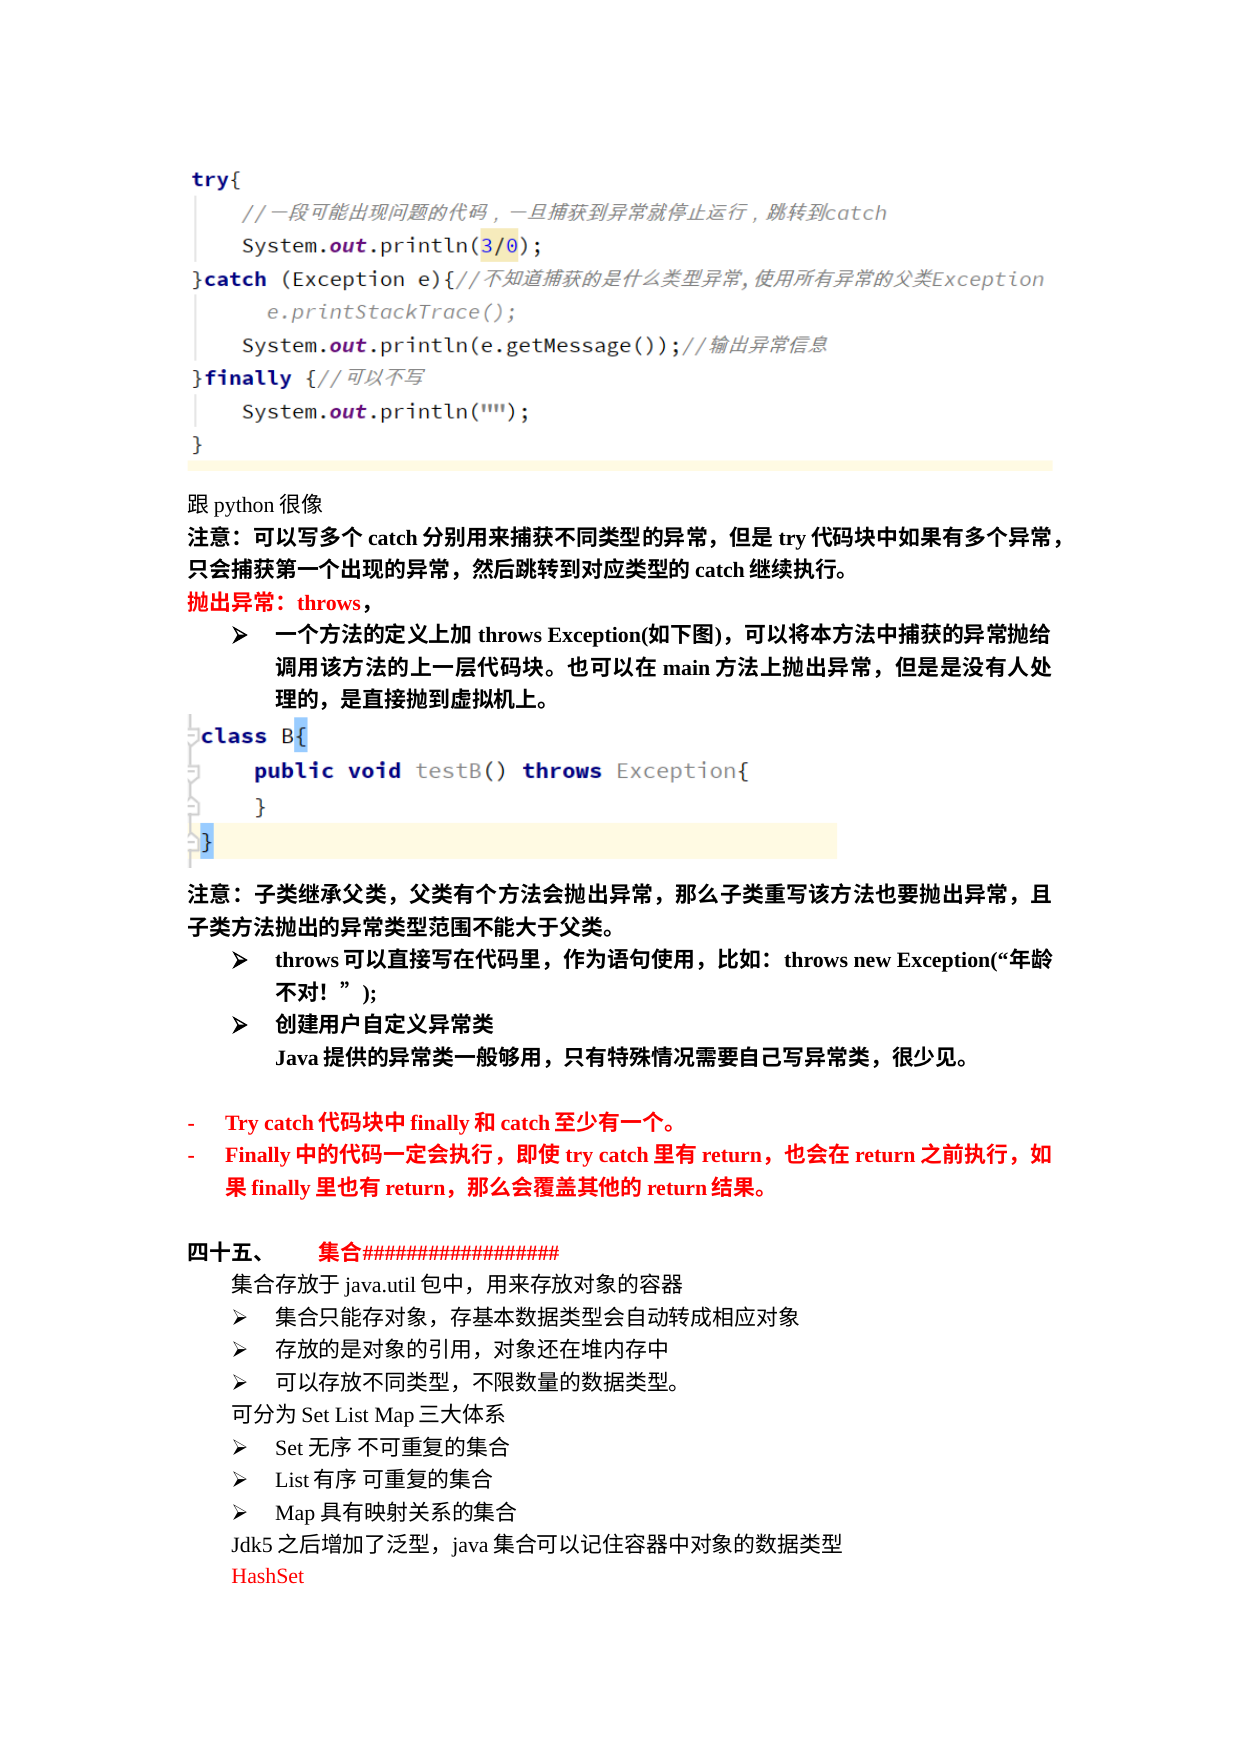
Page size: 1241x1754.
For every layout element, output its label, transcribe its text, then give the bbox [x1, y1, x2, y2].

list Map 具有映射关系的集合 [231, 1494, 1053, 1527]
list Set 无序 不可重复的集合 [231, 1429, 1053, 1462]
picture [187, 162, 1053, 471]
picture [187, 714, 838, 868]
list 存放的是对象的引用，对象还在堆内存中 [231, 1332, 1053, 1364]
list 集合只能存对象，存基本数据类型会自动转成相应对象 [231, 1299, 1053, 1332]
text Jdk5之后增加了泛型，java集合可以记住容器中对象的数据类型 [231, 1527, 1053, 1559]
list 可以存放不同类型，不限数量的数据类型。 [231, 1364, 1053, 1397]
text 可分为Set List Map三大体系 [231, 1397, 1053, 1429]
list List有序 可重复的集合 [231, 1462, 1053, 1494]
list 一个方法的定义上加throws Exception(如下图)，可以将本方法中捕获的异常抛给调用该方法的上一层代码块。也可以在main方法上抛出异常，但是是没有人处理的，是直接抛到虚拟机上。 [231, 617, 1053, 714]
text 抛出异常：throws， [187, 584, 1053, 617]
list Finally中的代码一定会执行，即使try catch里有return，也会在return之前执行，如果finally里也有return，那么会覆盖其他的return结果。 [187, 1137, 1053, 1202]
text 注意：子类继承父类，父类有个方法会抛出异常，那么子类重写该方法也要抛出异常，且子类方法抛出的异常类型范围不能大于父类。 [187, 877, 1053, 942]
text 注意：可以写多个catch分别用来捕获不同类型的异常，但是try代码块中如果有多个异常，只会捕获第一个出现的异常，然后跳转到对应类型的catch继续执行。 [187, 519, 1053, 584]
list 集合################## [187, 1234, 1053, 1267]
list Java提供的异常类一般够用，只有特殊情况需要自己写异常类，很少见。 [275, 1039, 1053, 1072]
text HashSet [231, 1559, 1053, 1592]
list 集合存放于java.util包中，用来存放对象的容器 [231, 1267, 1053, 1299]
text 跟python很像 [187, 487, 1053, 519]
list throws可以直接写在代码里，作为语句使用，比如：throws new Exception(“年龄不对！”); [231, 942, 1053, 1007]
list Try catch代码块中finally和catch至少有一个。 [187, 1104, 1053, 1137]
list 创建用户自定义异常类 [231, 1007, 1053, 1039]
